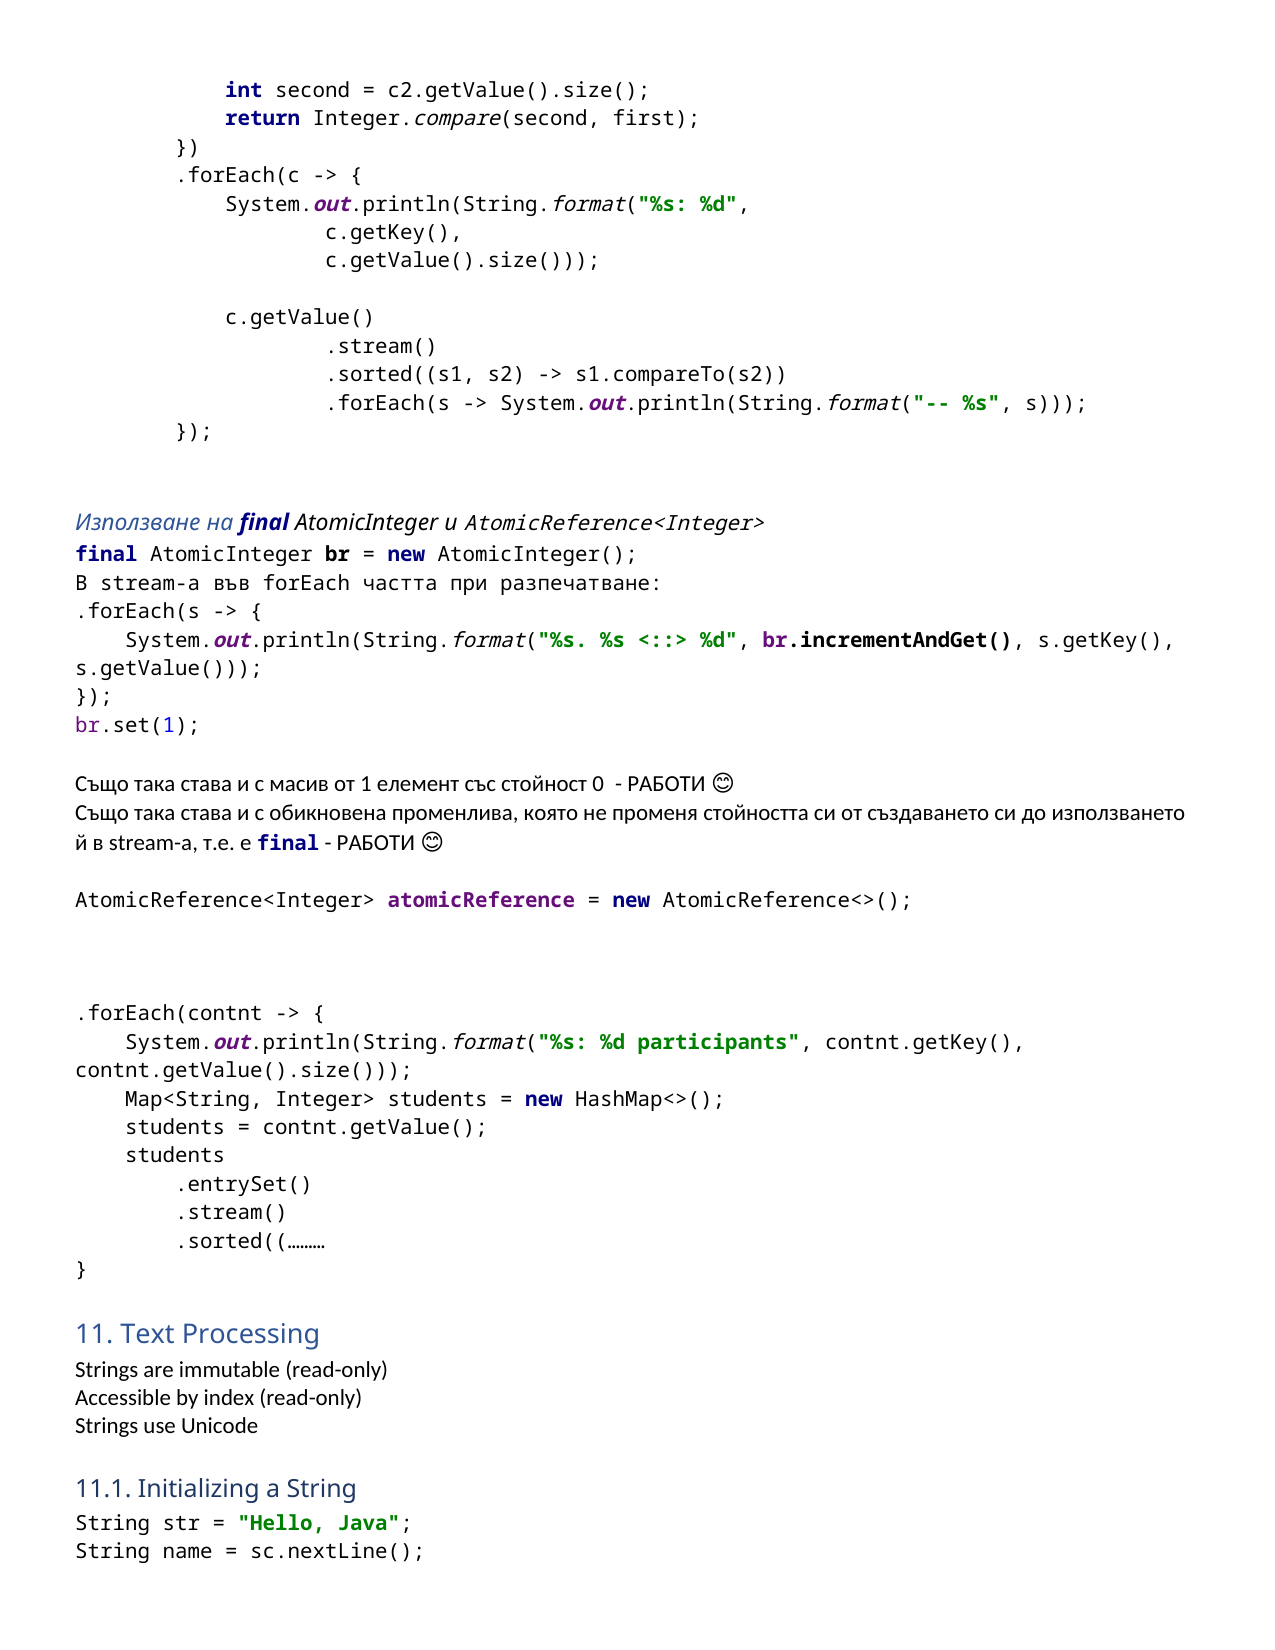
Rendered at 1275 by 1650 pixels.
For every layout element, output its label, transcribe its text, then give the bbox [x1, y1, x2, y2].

text String str = "Hello, Java"; [75, 1508, 1200, 1536]
text AtomicReference<Integer> atomicReference = new AtomicReference<>(); [75, 886, 1200, 914]
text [75, 75, 1200, 445]
subtitle 11. Text Processing [75, 1315, 1200, 1352]
text } [75, 1254, 1200, 1283]
text .forEach(s -> { System.out.println(String.format("%s. %s <::> %d", br.incrementAndGet(), s.getKey(), s.getValue())); }); [75, 596, 1200, 710]
text Strings use Unicode [75, 1411, 1200, 1439]
text В stream-a във forEach частта при разпечатване: [75, 568, 1200, 596]
text Accessible by index (read-only) [75, 1383, 1200, 1411]
text String name = sc.nextLine(); [75, 1536, 1200, 1565]
subtitle 11.1. Initializing a String [75, 1471, 1200, 1505]
text Също така става и с обикновена променлива, която не променя стойността си от създаването си до използването й в stream-a, т.е. е final - РАБОТИ [75, 798, 1200, 857]
text br.set(1); [75, 710, 1200, 738]
text final AtomicInteger br = new AtomicInteger(); [75, 539, 1200, 568]
text .forEach(contnt -> { System.out.println(String.format("%s: %d participants", contnt.getKey(), contnt.getValue().size())); Map<String, Integer> students = new HashMap<>(); students = contnt.getValue(); [75, 998, 1200, 1141]
text students .entrySet() .stream() .sorted((……… [75, 1141, 1200, 1254]
text Strings are immutable (read-only) [75, 1355, 1200, 1383]
text Също така става и с масив от 1 елемент със стойност 0 - РАБОТИ [75, 767, 1200, 798]
subtitle Използване на final AtomicInteger и AtomicReference<Integer> [75, 506, 1200, 537]
